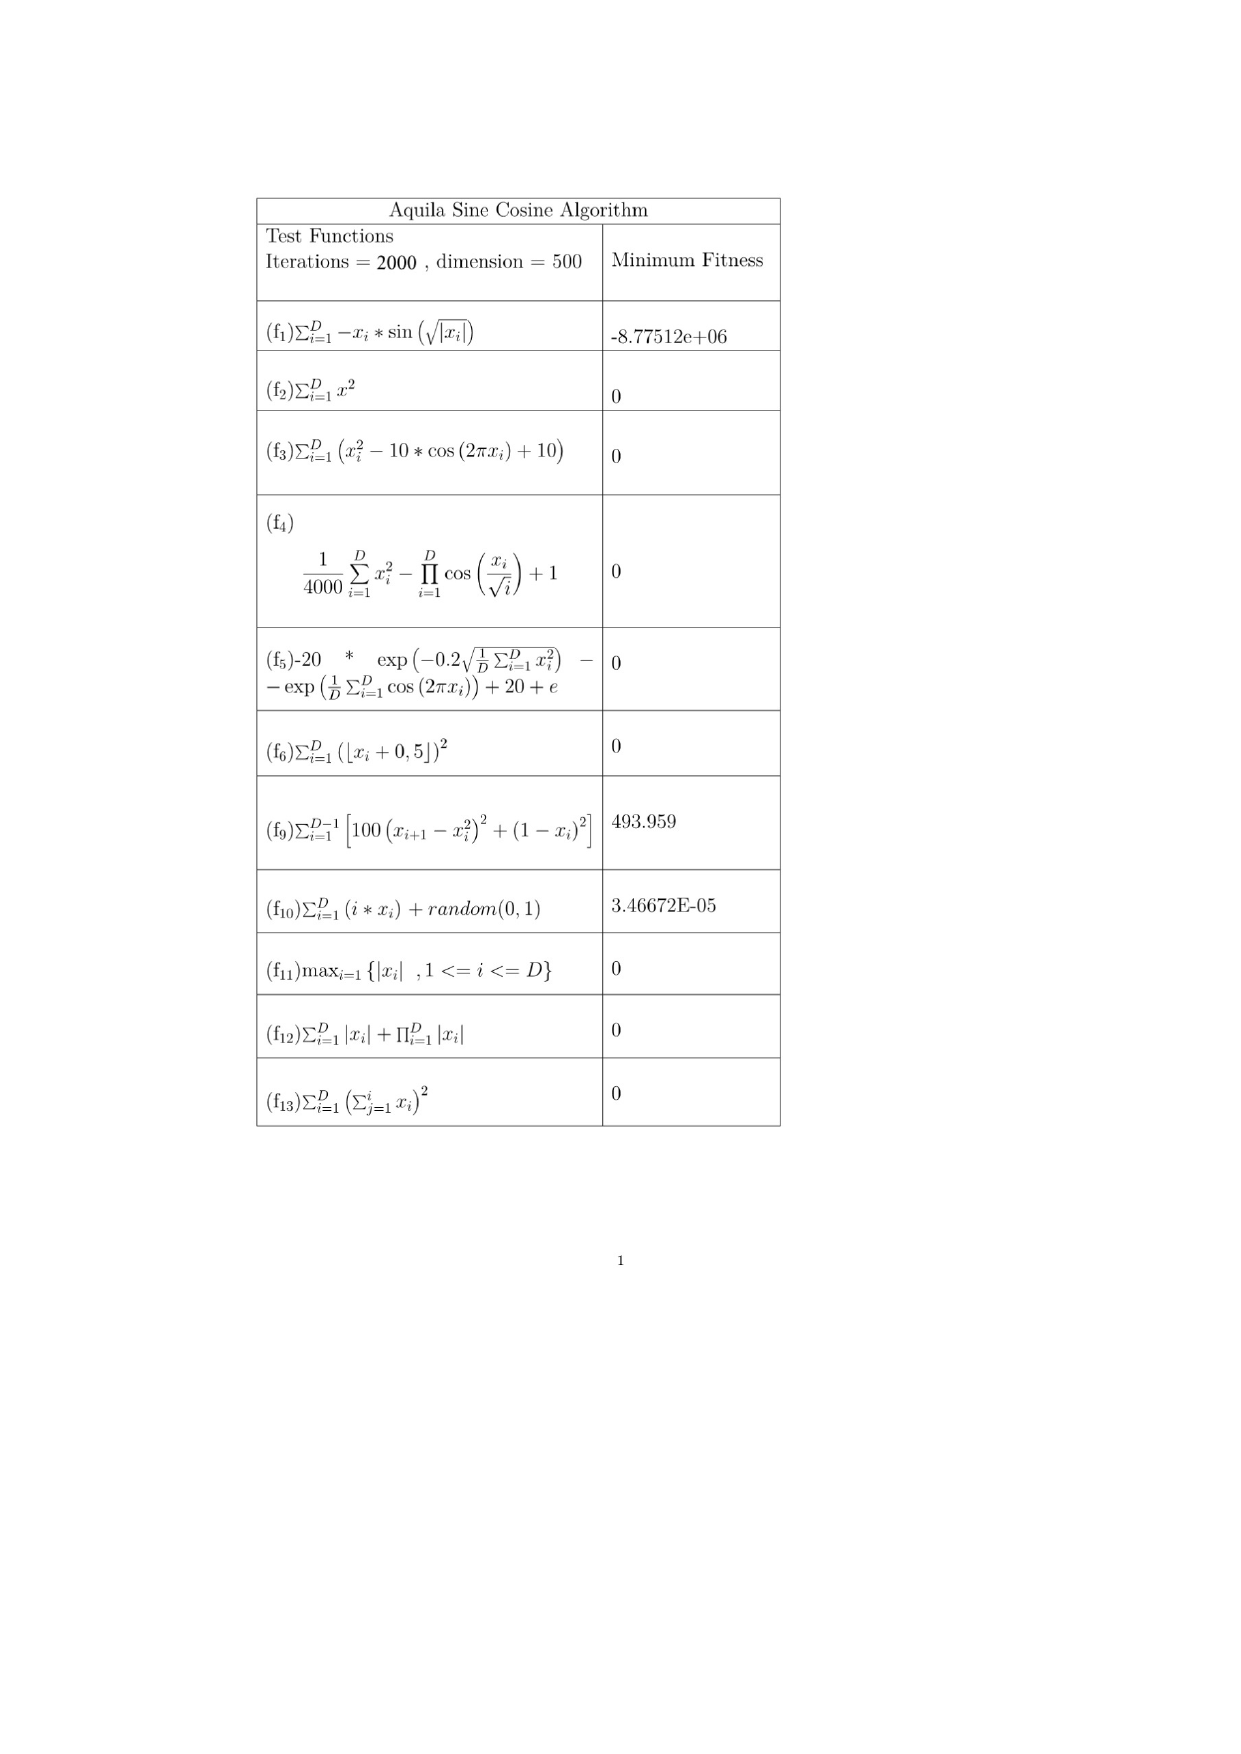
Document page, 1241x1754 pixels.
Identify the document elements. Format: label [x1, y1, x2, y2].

picture [187, 150, 1053, 1270]
